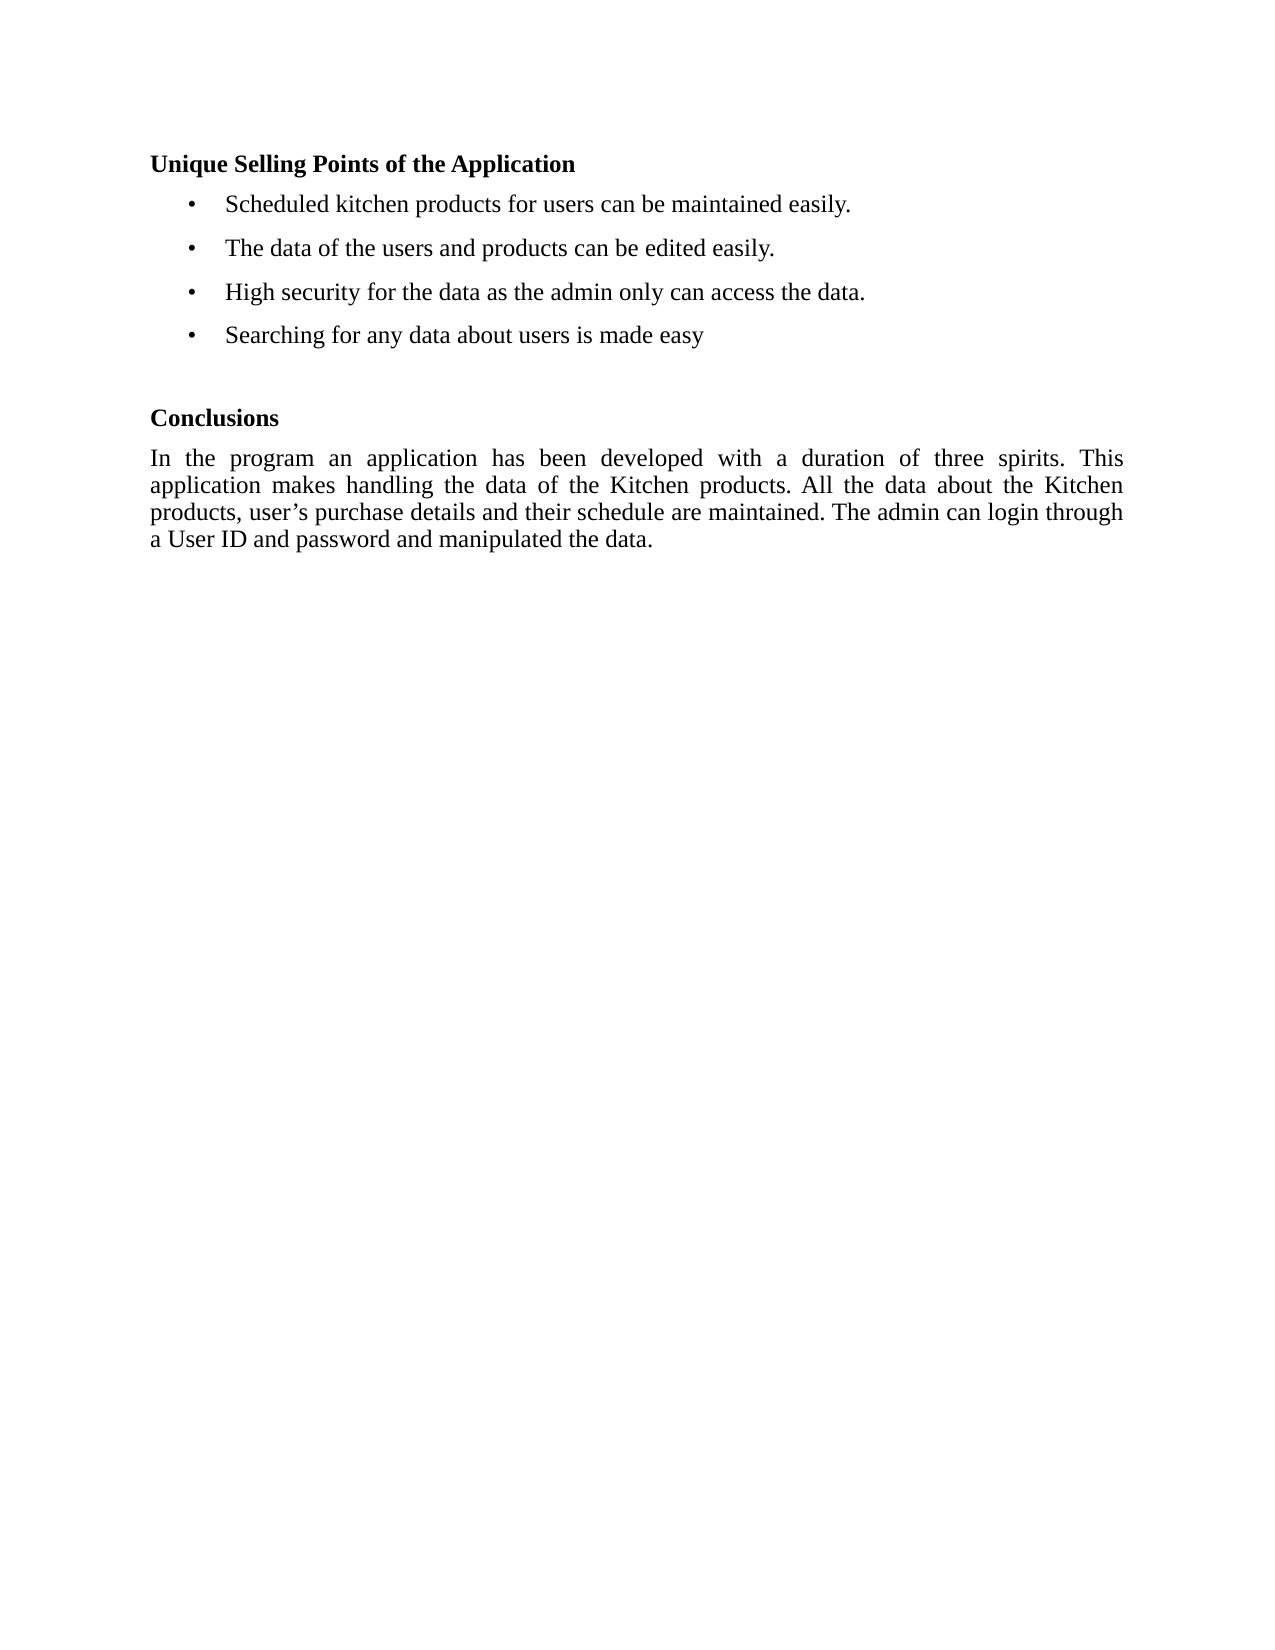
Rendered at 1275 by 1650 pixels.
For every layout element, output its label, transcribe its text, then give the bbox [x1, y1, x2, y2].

list Scheduled kitchen products for users can be maintained easily. [187, 191, 1125, 218]
list Searching for any data about users is made easy [187, 322, 1125, 349]
list The data of the users and products can be edited easily. [187, 235, 1125, 262]
list High security for the data as the admin only can access the data. [187, 278, 1125, 306]
text Unique Selling Points of the Application [150, 150, 1125, 179]
text Conclusions [150, 403, 1125, 432]
text In the program an application has been developed with a duration of three spirits. This application makes handling the data of the Kitchen products. All the data about the Kitchen products, user’s purchase details and their schedule are maintained. The admin can login through a User ID and password and manipulated the data. [150, 444, 1125, 552]
